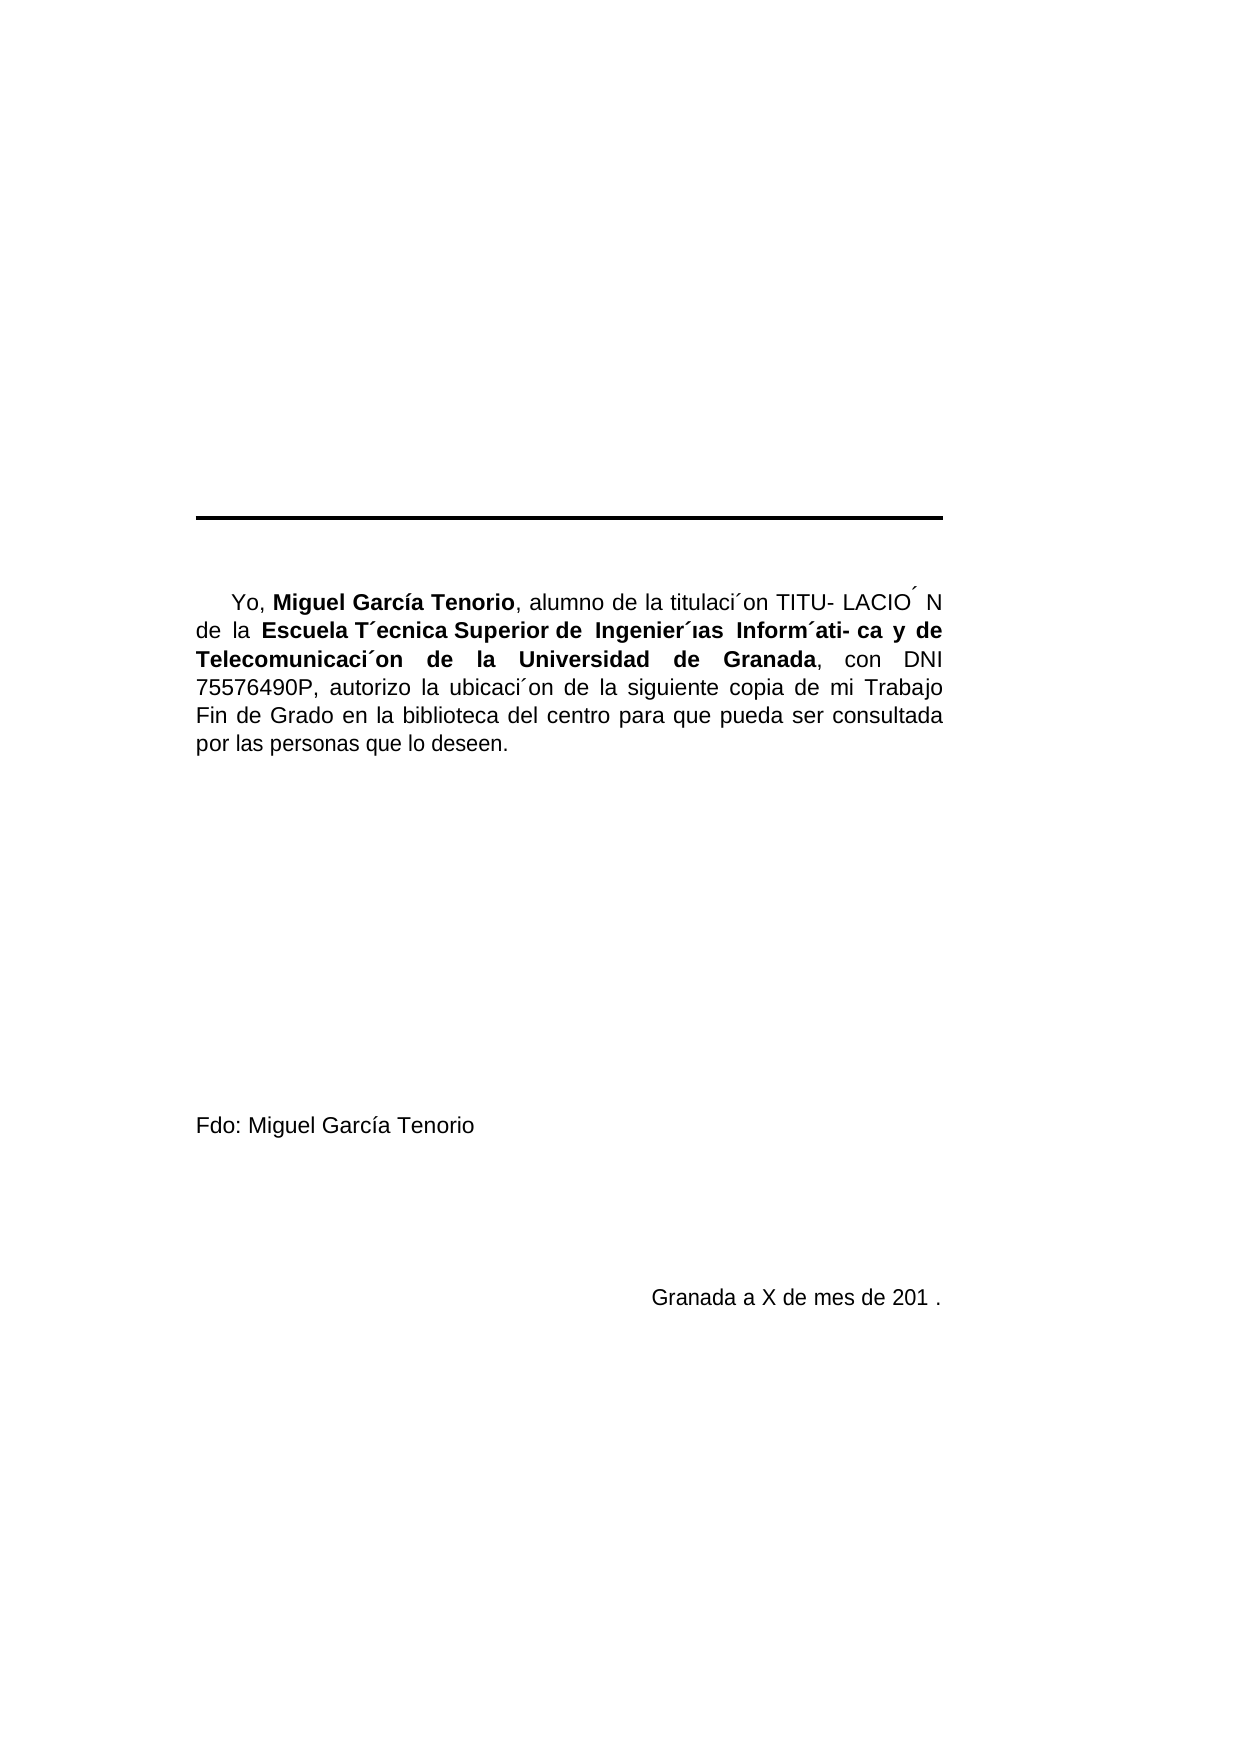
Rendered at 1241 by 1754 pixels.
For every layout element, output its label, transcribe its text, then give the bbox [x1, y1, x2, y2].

text Yo, Miguel García Tenorio, alumno de la titulaci´on TITU- LACIO´ N de la Escuela T´ecnica Superior de Ingenier´ıas Inform´ati- ca y de Telecomunicaci´on de la Universidad de Granada, con DNI 75576490P, autorizo la ubicaci´on de la siguiente copia de mi Trabajo Fin de Grado en la biblioteca del centro para que pueda ser consultada por las personas que lo deseen. [196, 588, 943, 757]
text Granada a X de mes de 201 . [651, 1284, 1065, 1310]
text Fdo: Miguel García Tenorio [196, 1112, 1065, 1139]
